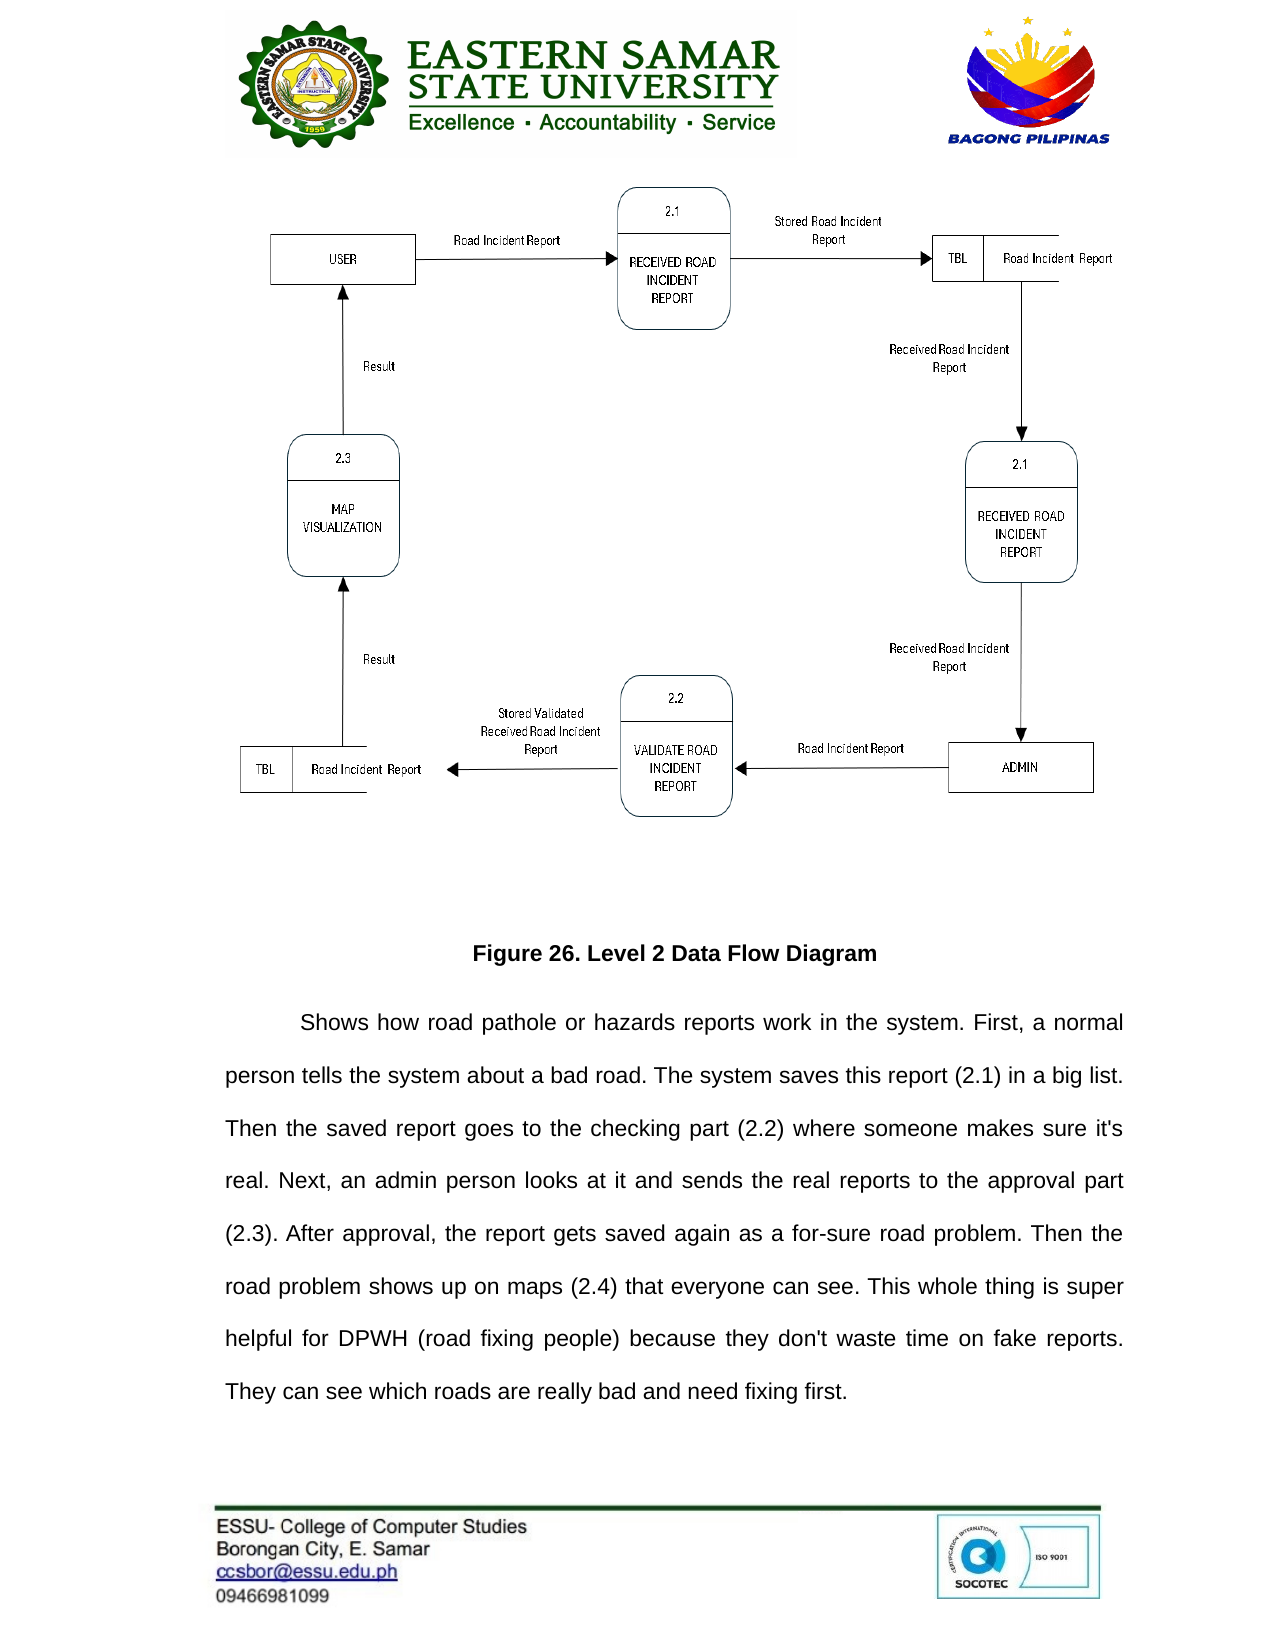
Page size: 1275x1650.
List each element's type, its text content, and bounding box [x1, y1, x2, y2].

text Figure 26. Level 2 Data Flow Diagram [225, 940, 1125, 966]
picture [225, 10, 797, 158]
picture [225, 177, 1125, 826]
picture [943, 14, 1114, 147]
picture [180, 1485, 1145, 1650]
text Shows how road pathole or hazards reports work in the system. First, a normal person tells the system about a bad road. The system saves this report (2.1) in a big list. Then the saved report goes to the checking part (2.2) where someone makes sure it's real. Next, an admin person looks at it and sends the real reports to the approval part (2.3). After approval, the report gets saved again as a for-sure road problem. Then the road problem shows up on maps (2.4) that everyone can see. This whole thing is super helpful for DPWH (road fixing people) because they don't waste time on fake reports. They can see which roads are really bad and need fixing first. [225, 1009, 1125, 1404]
